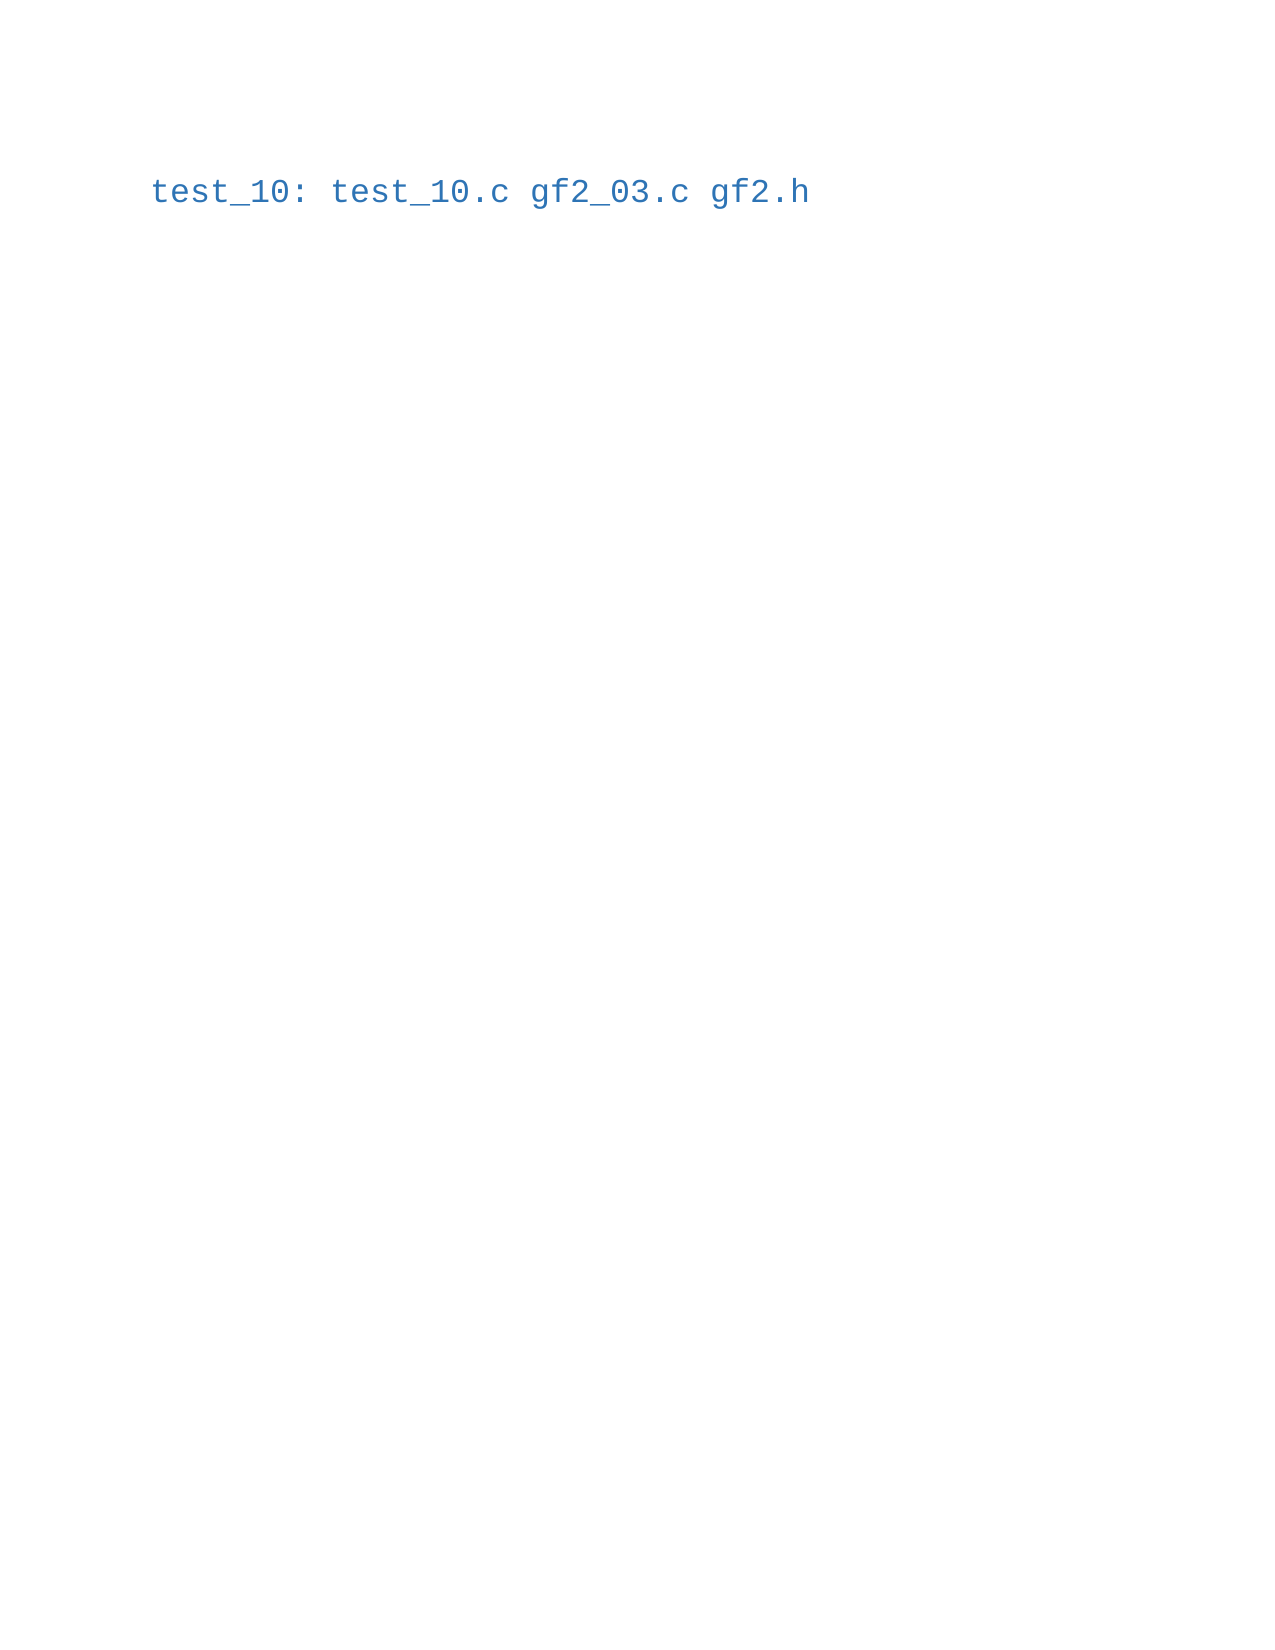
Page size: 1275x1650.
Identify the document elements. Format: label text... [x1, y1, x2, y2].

subtitle test_10: test_10.c gf2_03.c gf2.h [150, 175, 1125, 213]
